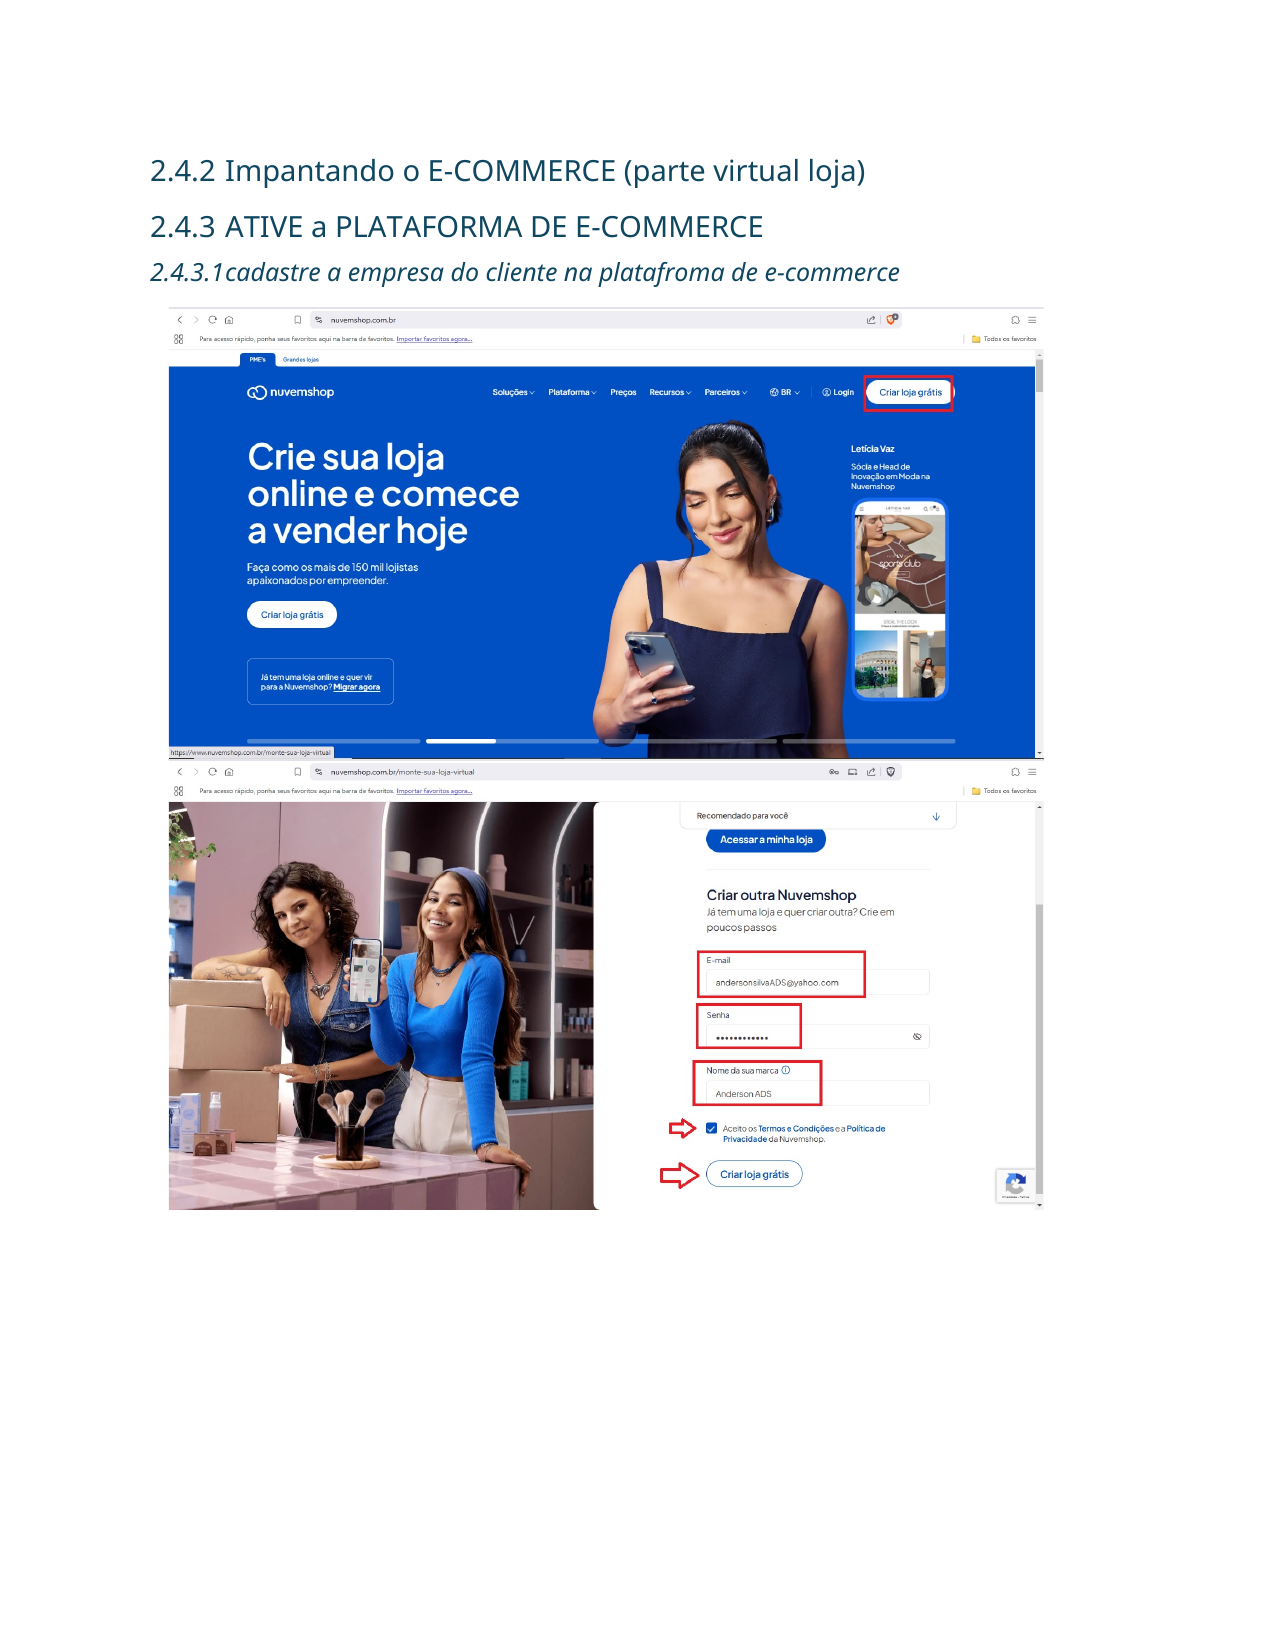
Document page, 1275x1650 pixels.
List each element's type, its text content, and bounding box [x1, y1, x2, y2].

subtitle 2.4.2 Impantando o E-COMMERCE (parte virtual loja) [150, 150, 1125, 190]
subtitle 2.4.3 ATIVE a PLATAFORMA DE E-COMMERCE [150, 206, 1125, 246]
subtitle 2.4.3.1 cadastre a empresa do cliente na platafroma de e-commerce [150, 254, 1125, 288]
picture [168, 307, 1044, 1210]
